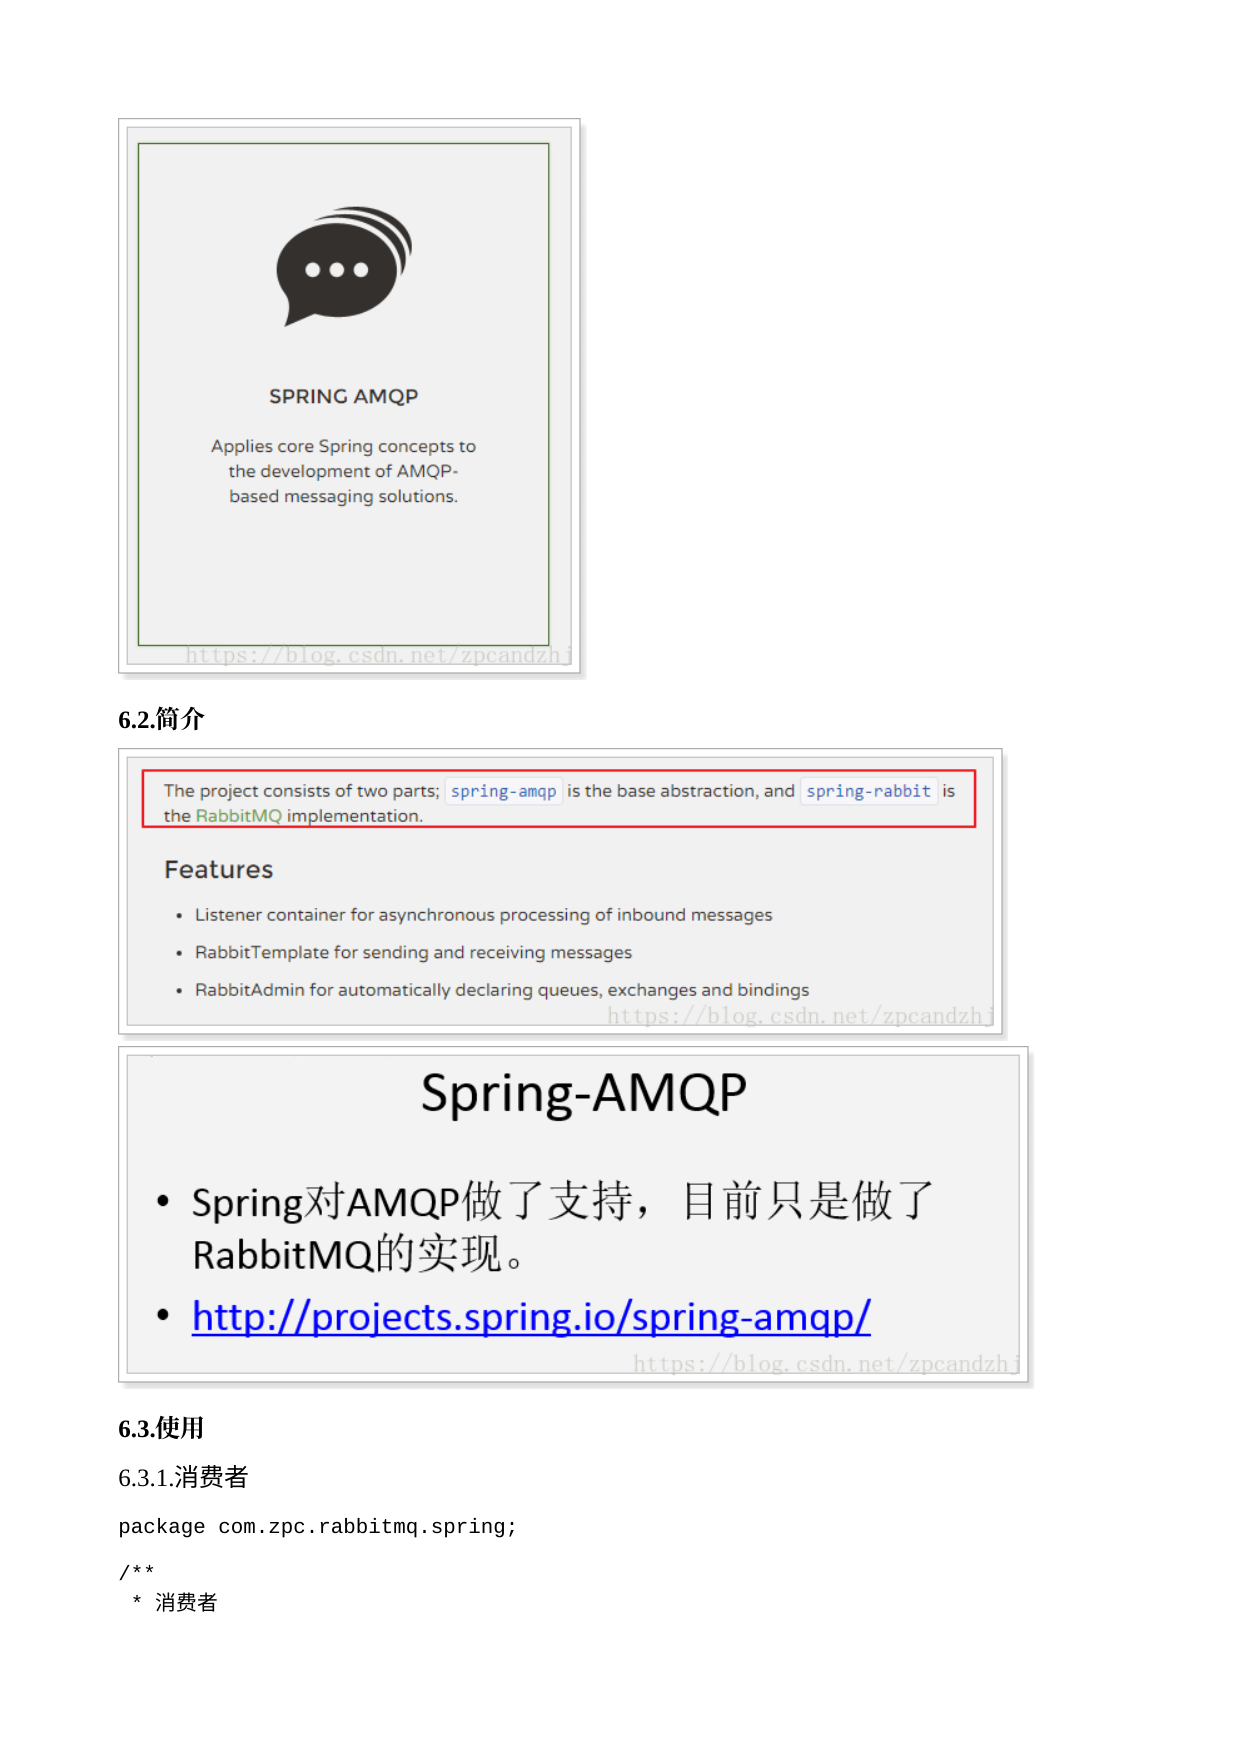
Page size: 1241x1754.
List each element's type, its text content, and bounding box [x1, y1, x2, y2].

text package com.zpc.rabbitmq.spring; [118, 1516, 1122, 1539]
picture [118, 1046, 1035, 1389]
text * 消费者 [118, 1587, 1122, 1617]
text /** [118, 1563, 1122, 1587]
text 6.3.1.消费者 [118, 1458, 1122, 1494]
subtitle 6.2.简介 [118, 700, 1122, 736]
subtitle 6.3.使用 [118, 1409, 1122, 1445]
picture [118, 748, 1009, 1041]
picture [118, 118, 587, 680]
